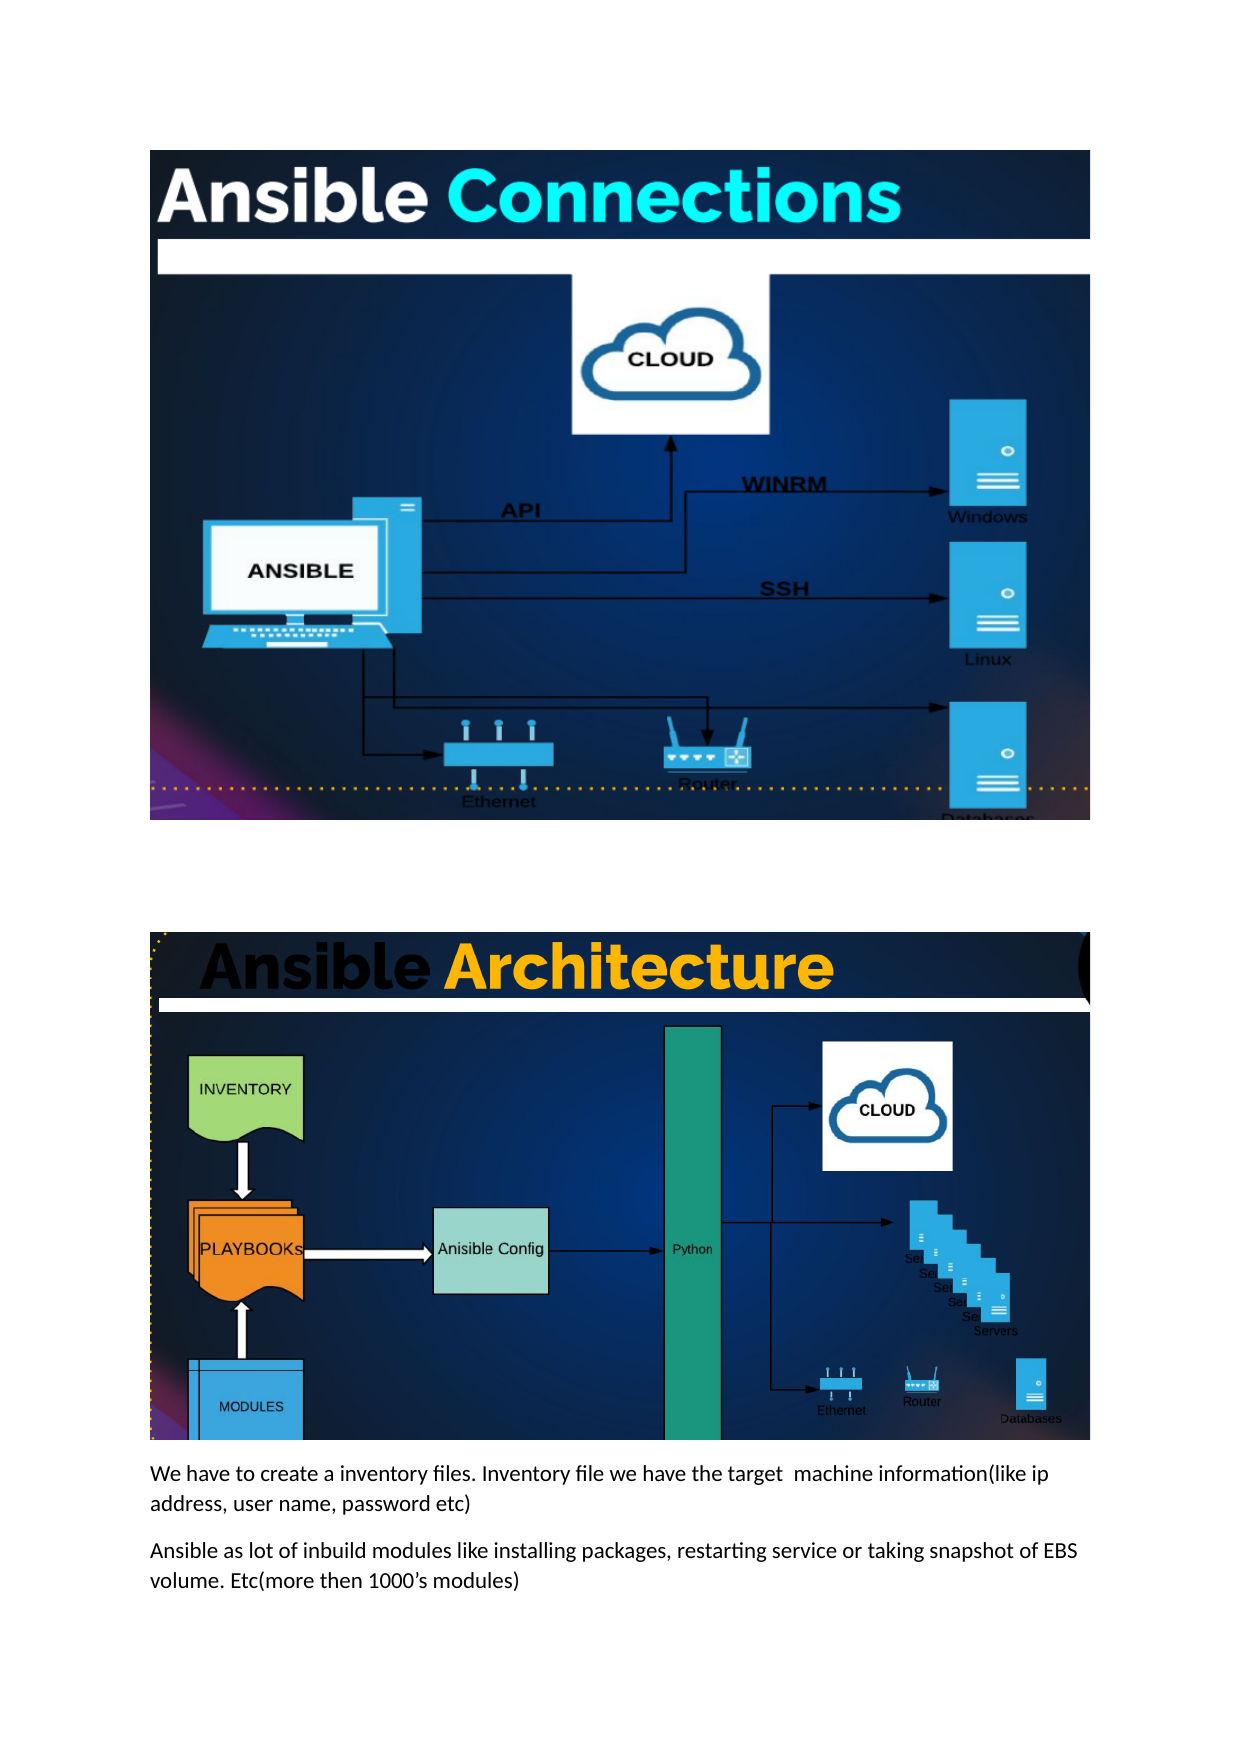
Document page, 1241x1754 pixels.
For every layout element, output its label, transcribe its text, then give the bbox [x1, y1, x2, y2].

text We have to create a inventory files. Inventory file we have the target machine information(like ip address, user name, password etc) [150, 1459, 1090, 1517]
text Ansible as lot of inbuild modules like installing packages, restarting service or taking snapshot of EBS volume. Etc(more then 1000’s modules) [150, 1536, 1090, 1594]
picture [150, 150, 1091, 820]
picture [150, 932, 1091, 1440]
